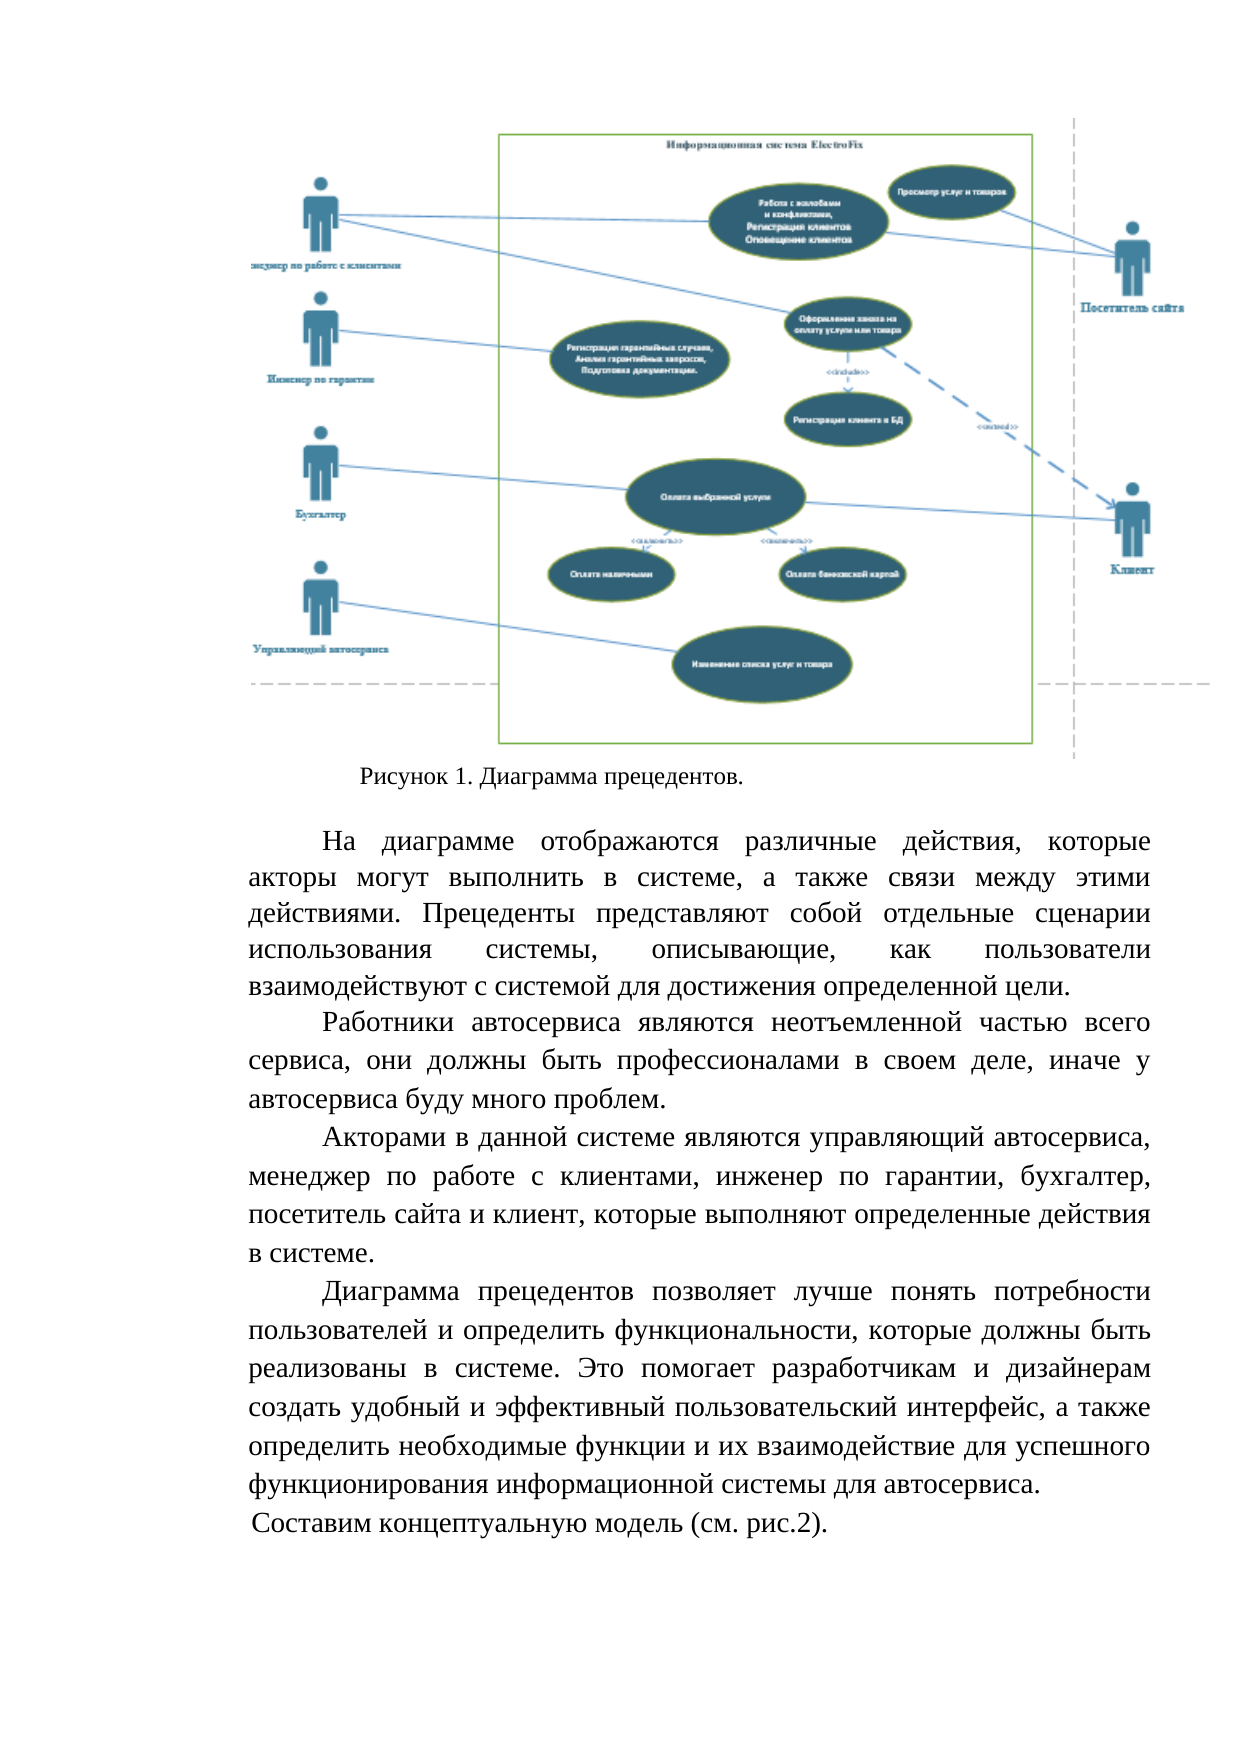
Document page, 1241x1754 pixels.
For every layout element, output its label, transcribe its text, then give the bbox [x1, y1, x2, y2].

text Диаграмма прецедентов позволяет лучше понять потребности пользователей и определить функциональности, которые должны быть реализованы в системе. Это помогает разработчикам и дизайнерам создать удобный и эффективный пользовательский интерфейс, а также определить необходимые функции и их взаимодействие для успешного функционирования информационной системы для автосервиса. [248, 1273, 1152, 1500]
list Рисунок 1. Диаграмма прецедентов. [359, 761, 1152, 790]
text Акторами в данной системе являются управляющий автосервиса, менеджер по работе с клиентами, инженер по гарантии, бухгалтер, посетитель сайта и клиент, которые выполняют определенные действия в системе. [248, 1119, 1152, 1268]
picture [251, 118, 1210, 759]
text Работники автосервиса являются неотъемленной частью всего сервиса, они должны быть профессионалами в своем деле, иначе у автосервиса буду много проблем. [248, 1004, 1152, 1114]
text Составим концептуальную модель (см. рис.2). [177, 1505, 1152, 1538]
list На диаграмме отображаются различные действия, которые акторы могут выполнить в системе, а также связи между этими действиями. Прецеденты представляют собой отдельные сценарии использования системы, описывающие, как пользователи взаимодействуют с системой для достижения определенной цели. [248, 823, 1152, 1001]
